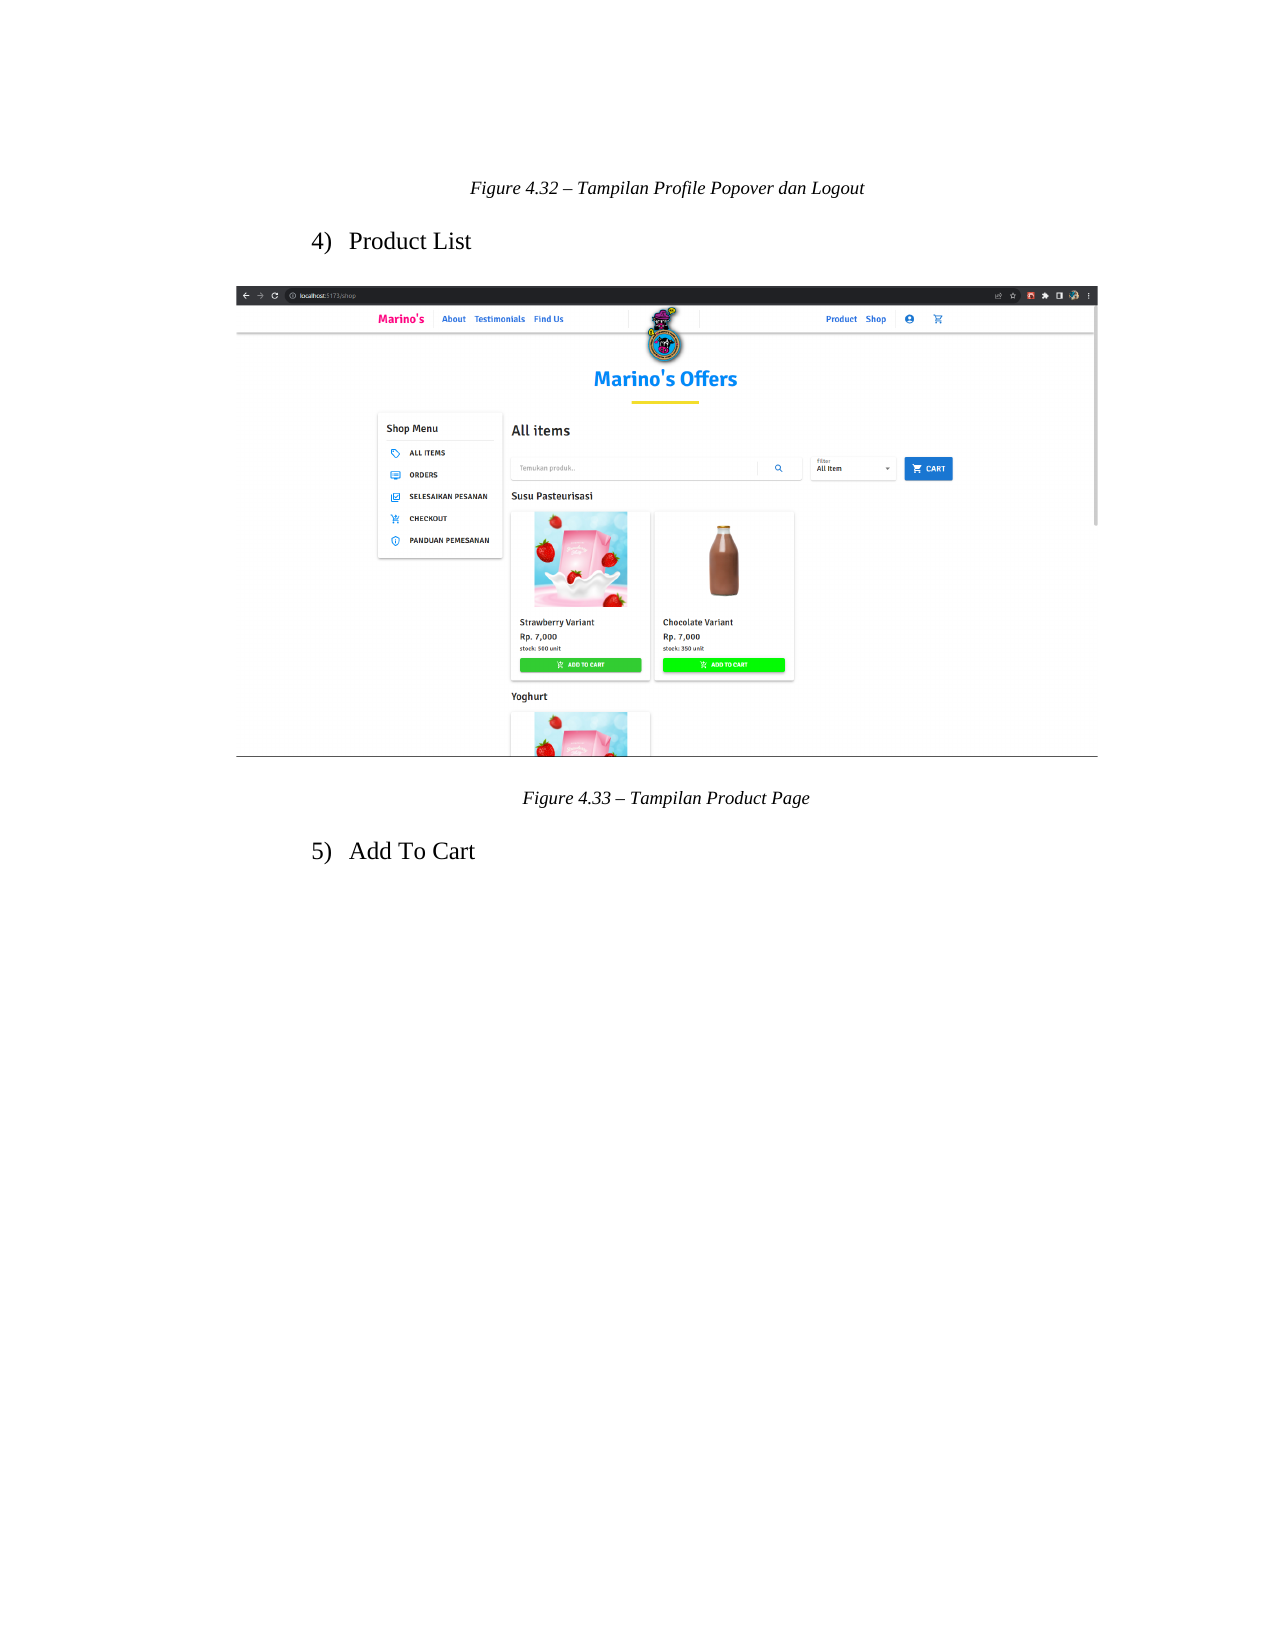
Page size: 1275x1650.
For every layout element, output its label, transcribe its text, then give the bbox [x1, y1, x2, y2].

list Add To Cart [311, 836, 1098, 865]
text Figure 4.32 – Tampilan Profile Popover dan Logout [236, 177, 1098, 199]
picture [236, 286, 1098, 757]
text Figure 4.33 – Tampilan Product Page [236, 787, 1098, 809]
list Product List [311, 226, 1098, 255]
